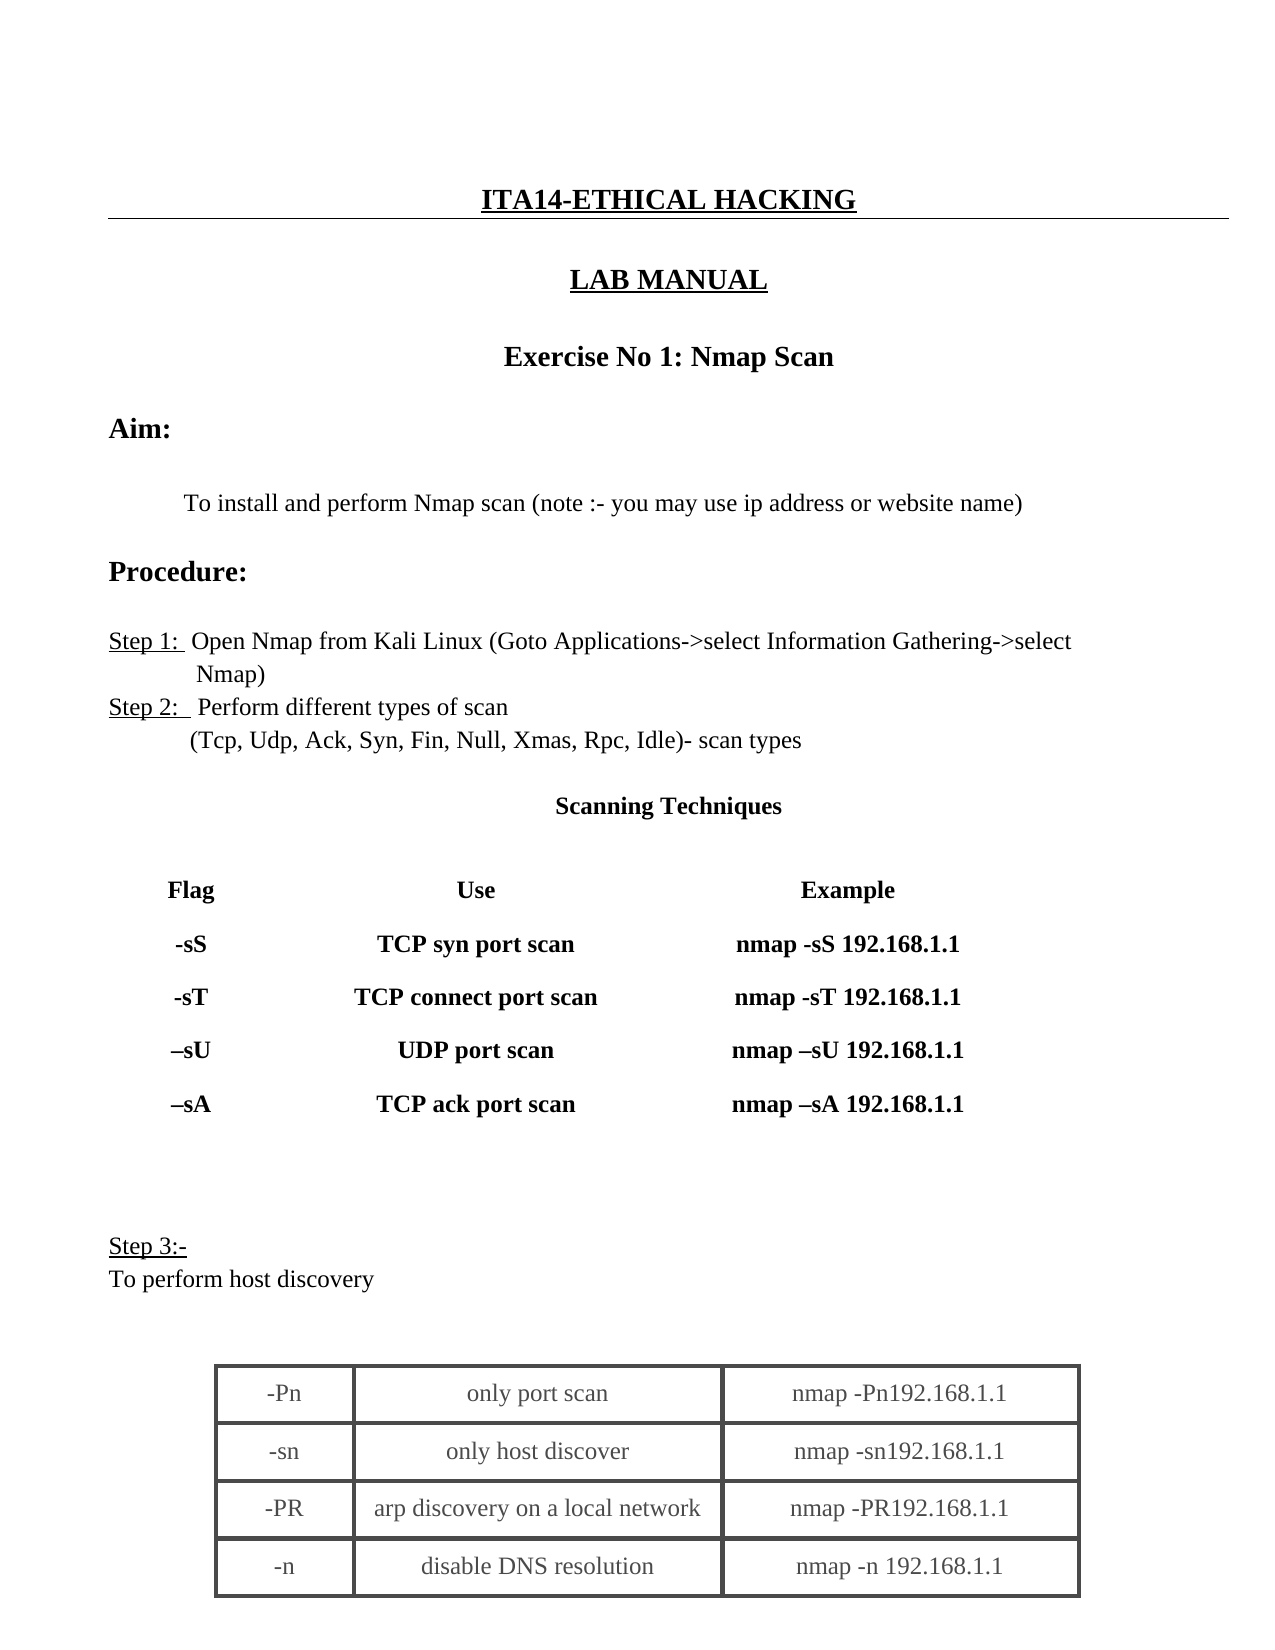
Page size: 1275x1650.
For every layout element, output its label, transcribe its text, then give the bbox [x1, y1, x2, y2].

table_cell nmap -sS 192.168.1.1 [667, 918, 1031, 972]
table_cell disable DNS resolution [356, 1541, 720, 1594]
table_cell only host discover [356, 1425, 720, 1479]
table_cell TCP connect port scan [287, 972, 667, 1025]
table_cell nmap –sU 192.168.1.1 [667, 1025, 1031, 1078]
table_cell TCP ack port scan [287, 1079, 667, 1231]
text Scanning Techniques [108, 791, 1229, 820]
text Step 1: Open Nmap from Kali Linux (Goto Applications->select Information Gathering->select [108, 626, 1229, 654]
table_cell UDP port scan [287, 1025, 667, 1078]
table_cell arp discovery on a local network [356, 1483, 720, 1536]
table_cell –sA [97, 1079, 287, 1231]
table_header Flag [97, 865, 287, 918]
table_cell -sS [97, 918, 287, 972]
text To perform host discovery [108, 1264, 1229, 1293]
text Step 2: Perform different types of scan [108, 692, 1229, 721]
text Exercise No 1: Nmap Scan [108, 339, 1229, 373]
text Procedure: [108, 554, 1229, 588]
table_cell nmap –sA 192.168.1.1 [667, 1079, 1031, 1231]
text Step 3:- [108, 1231, 1229, 1260]
text Aim: [108, 411, 1229, 445]
table_header Use [287, 865, 667, 918]
table_cell nmap -n 192.168.1.1 [725, 1541, 1077, 1594]
table_cell -sn [218, 1425, 352, 1479]
text ITA14-ETHICAL HACKING [108, 182, 1229, 218]
table_cell nmap -PR192.168.1.1 [725, 1483, 1077, 1536]
table_cell TCP syn port scan [287, 918, 667, 972]
table_header only port scan [356, 1368, 720, 1421]
table_header nmap -Pn192.168.1.1 [725, 1368, 1077, 1421]
table_header -Pn [218, 1368, 352, 1421]
table_cell nmap -sT 192.168.1.1 [667, 972, 1031, 1025]
table_cell nmap -sn192.168.1.1 [725, 1425, 1077, 1479]
table_cell -sT [97, 972, 287, 1025]
table_cell -n [218, 1541, 352, 1594]
text To install and perform Nmap scan (note :- you may use ip address or website name) [108, 488, 1229, 517]
table_cell -PR [218, 1483, 352, 1536]
table_cell –sU [97, 1025, 287, 1078]
text LAB MANUAL [108, 262, 1229, 296]
text Nmap) [108, 659, 1229, 688]
text (Tcp, Udp, Ack, Syn, Fin, Null, Xmas, Rpc, Idle)- scan types [108, 725, 1229, 754]
table_header Example [667, 865, 1031, 918]
